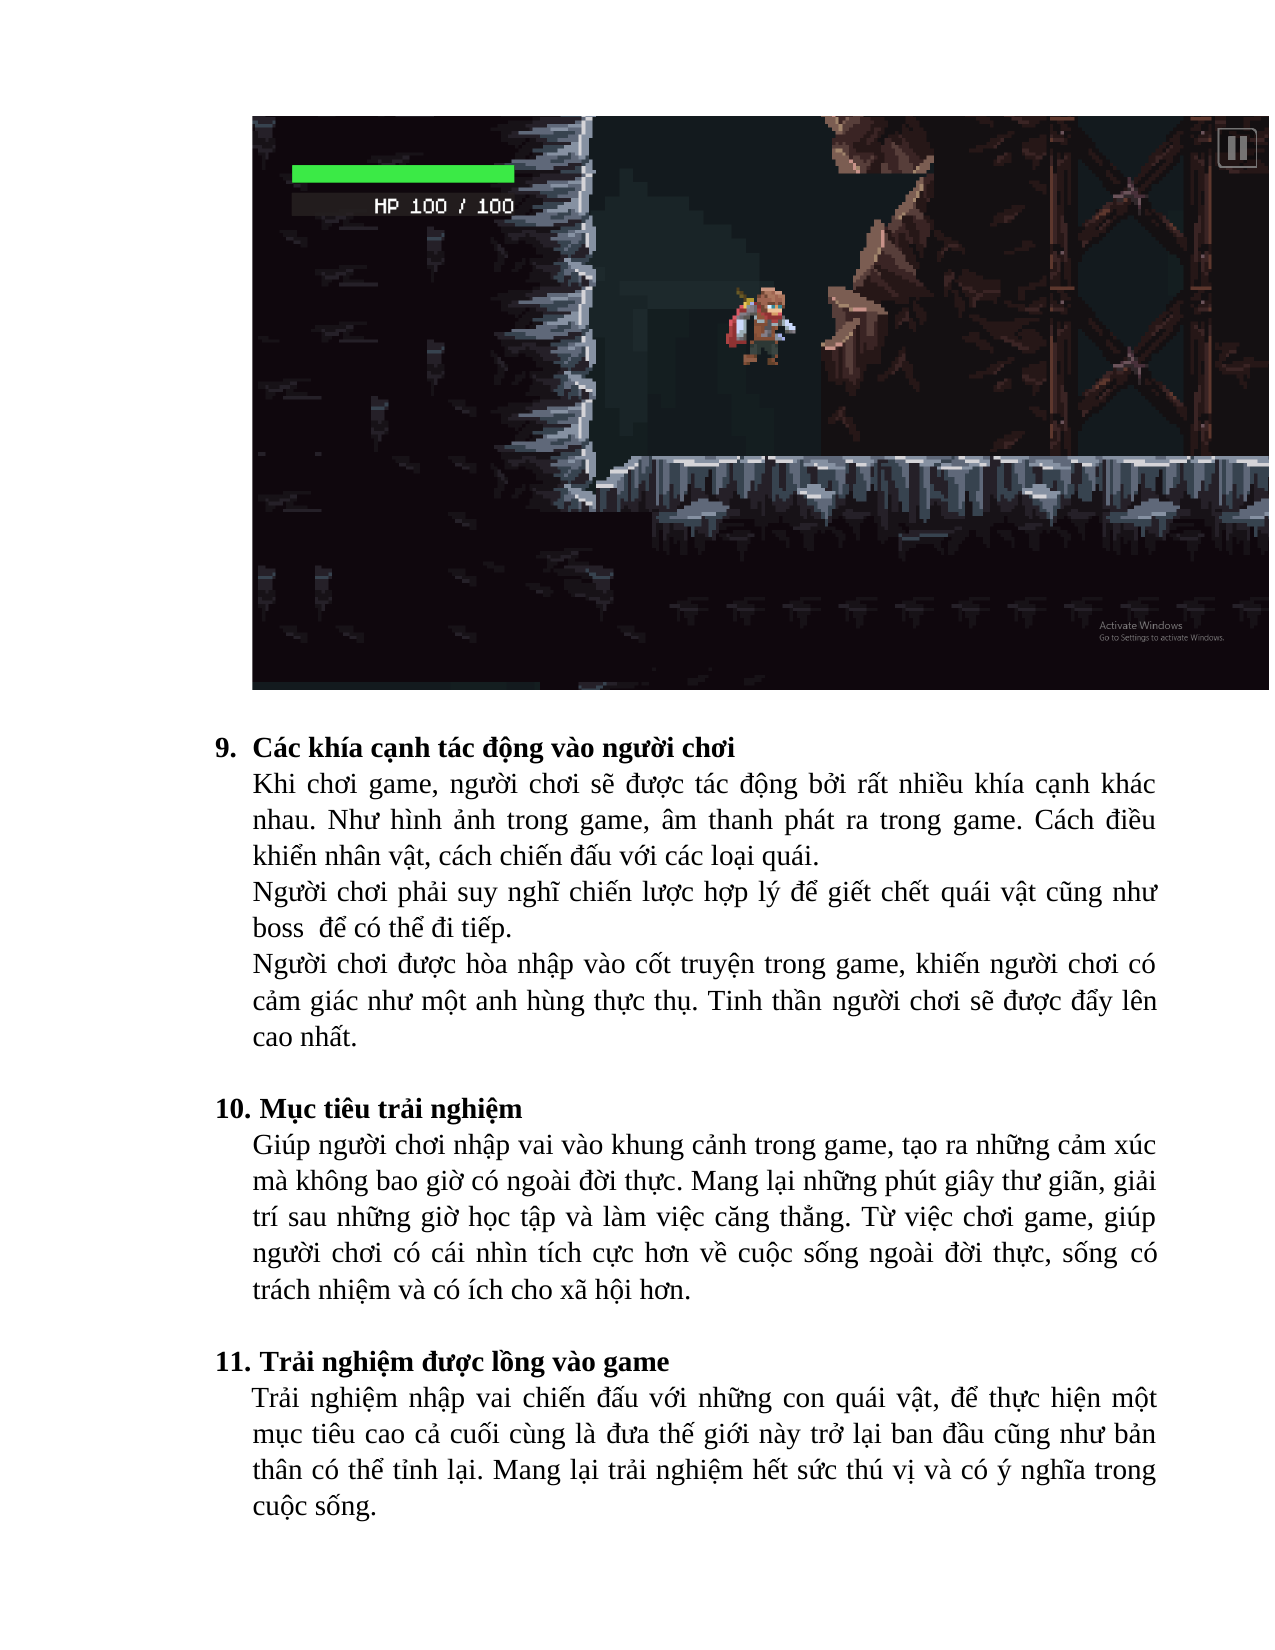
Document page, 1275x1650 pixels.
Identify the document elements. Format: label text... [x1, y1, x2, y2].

text Người chơi được hòa nhập vào cốt truyện trong game, khiến người chơi có cảm giác như một anh hùng thực thụ. Tinh thần người chơi sẽ được đẩy lên cao nhất. [252, 946, 1158, 1052]
text Người chơi phải suy nghĩ chiến lược hợp lý để giết chết quái vật cũng như boss để có thể đi tiếp. [252, 874, 1157, 944]
picture [252, 116, 1269, 690]
text Khi chơi game, người chơi sẽ được tác động bởi rất nhiều khía cạnh khác nhau. Như hình ảnh trong game, âm thanh phát ra trong game. Cách điều khiển nhân vật, cách chiến đấu với các loại quái. [252, 766, 1158, 872]
text Trải nghiệm nhập vai chiến đấu với những con quái vật, để thực hiện một mục tiêu cao cả cuối cùng là đưa thế giới này trở lại ban đầu cũng như bản thân có thể tỉnh lại. Mang lại trải nghiệm hết sức thú vị và có ý nghĩa trong cuộc sống. [251, 1380, 1157, 1522]
subtitle Trải nghiệm được lồng vào game [215, 1344, 1183, 1378]
subtitle Mục tiêu trải nghiệm [215, 1091, 1183, 1125]
text Giúp người chơi nhập vai vào khung cảnh trong game, tạo ra những cảm xúc mà không bao giờ có ngoài đời thực. Mang lại những phút giây thư giãn, giải trí sau những giờ học tập và làm việc căng thẳng. Từ việc chơi game, giúp người chơi có cái nhìn tích cực hơn về cuộc sống ngoài đời thực, sống có trách nhiệm và có ích cho xã hội hơn. [252, 1127, 1158, 1305]
subtitle Các khía cạnh tác động vào người chơi [215, 730, 1183, 763]
